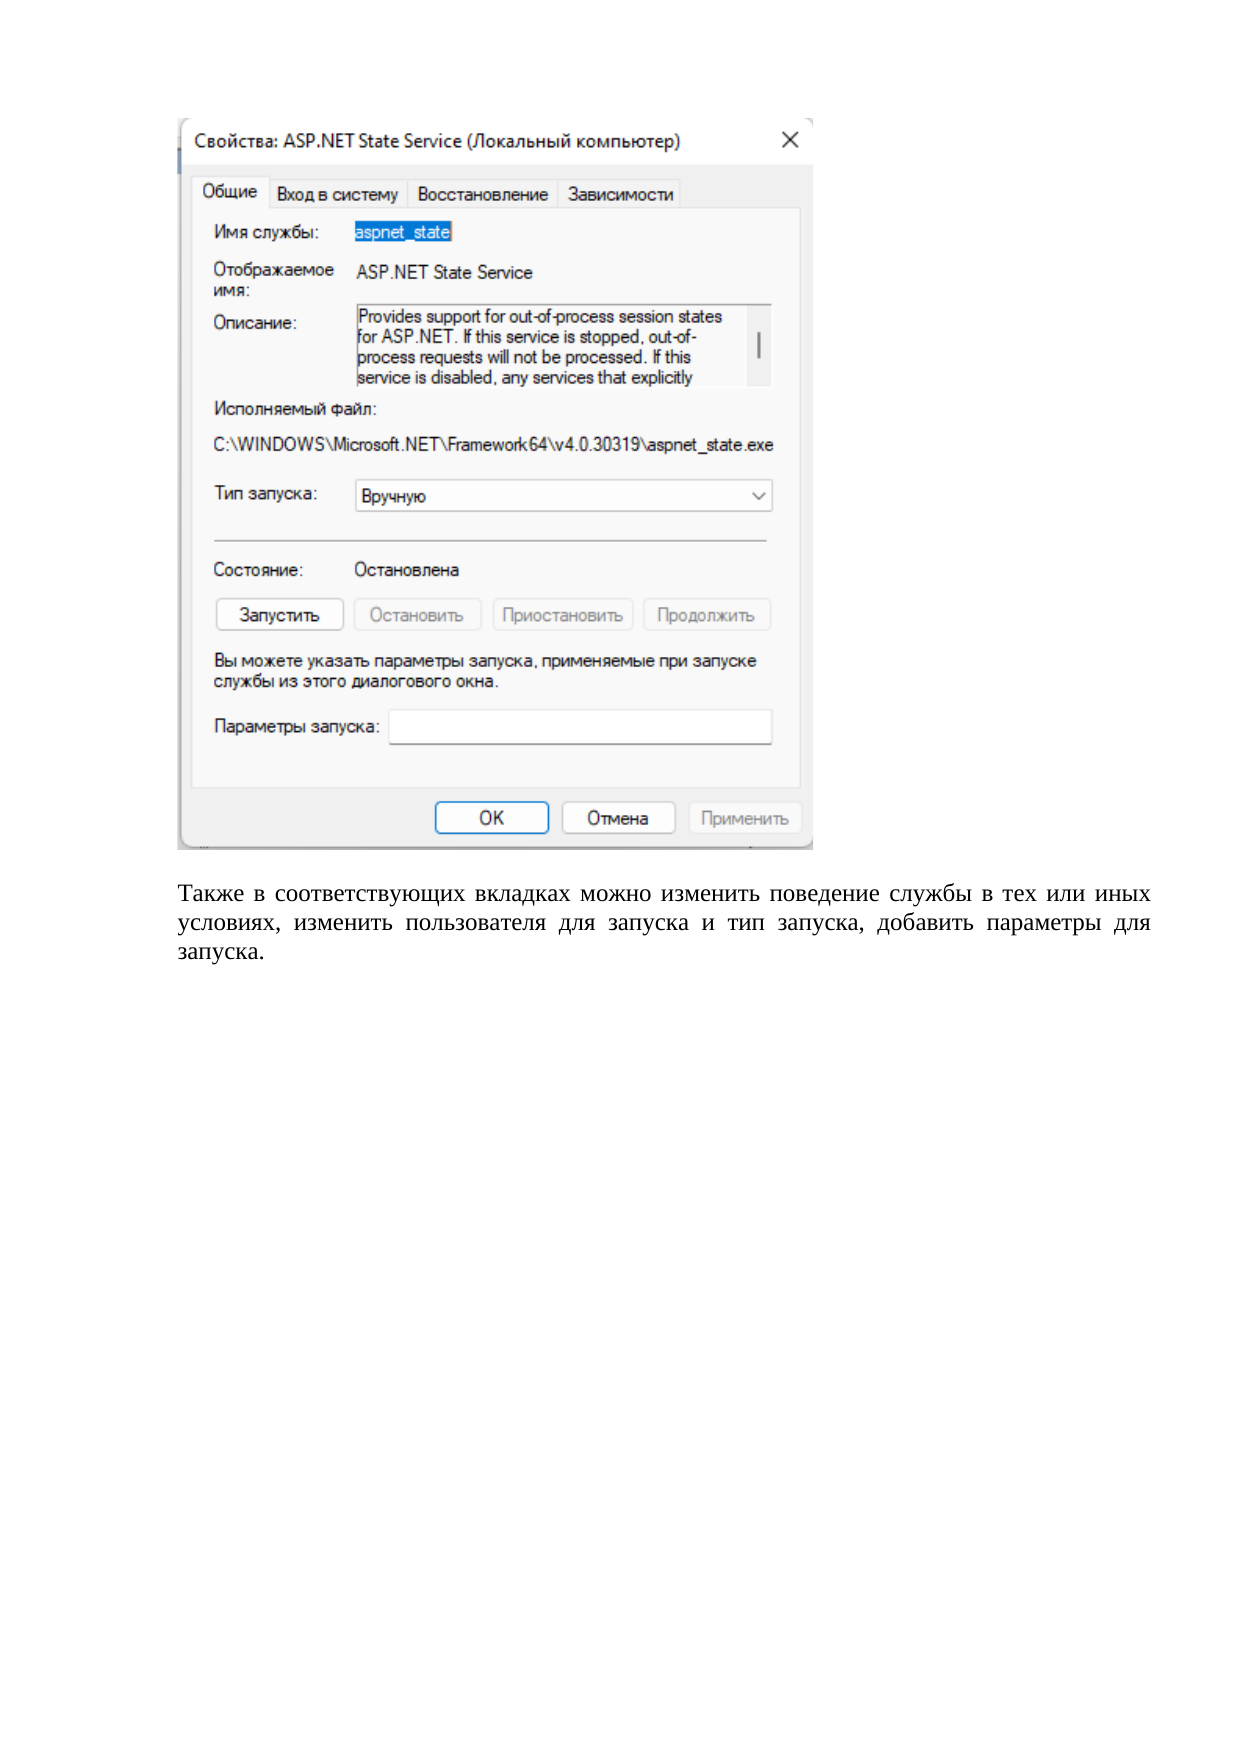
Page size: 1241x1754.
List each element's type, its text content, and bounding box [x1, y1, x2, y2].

picture [177, 118, 814, 850]
text Также в соответствующих вкладках можно изменить поведение службы в тех или иных условиях, изменить пользователя для запуска и тип запуска, добавить параметры для запуска. [177, 878, 1152, 964]
